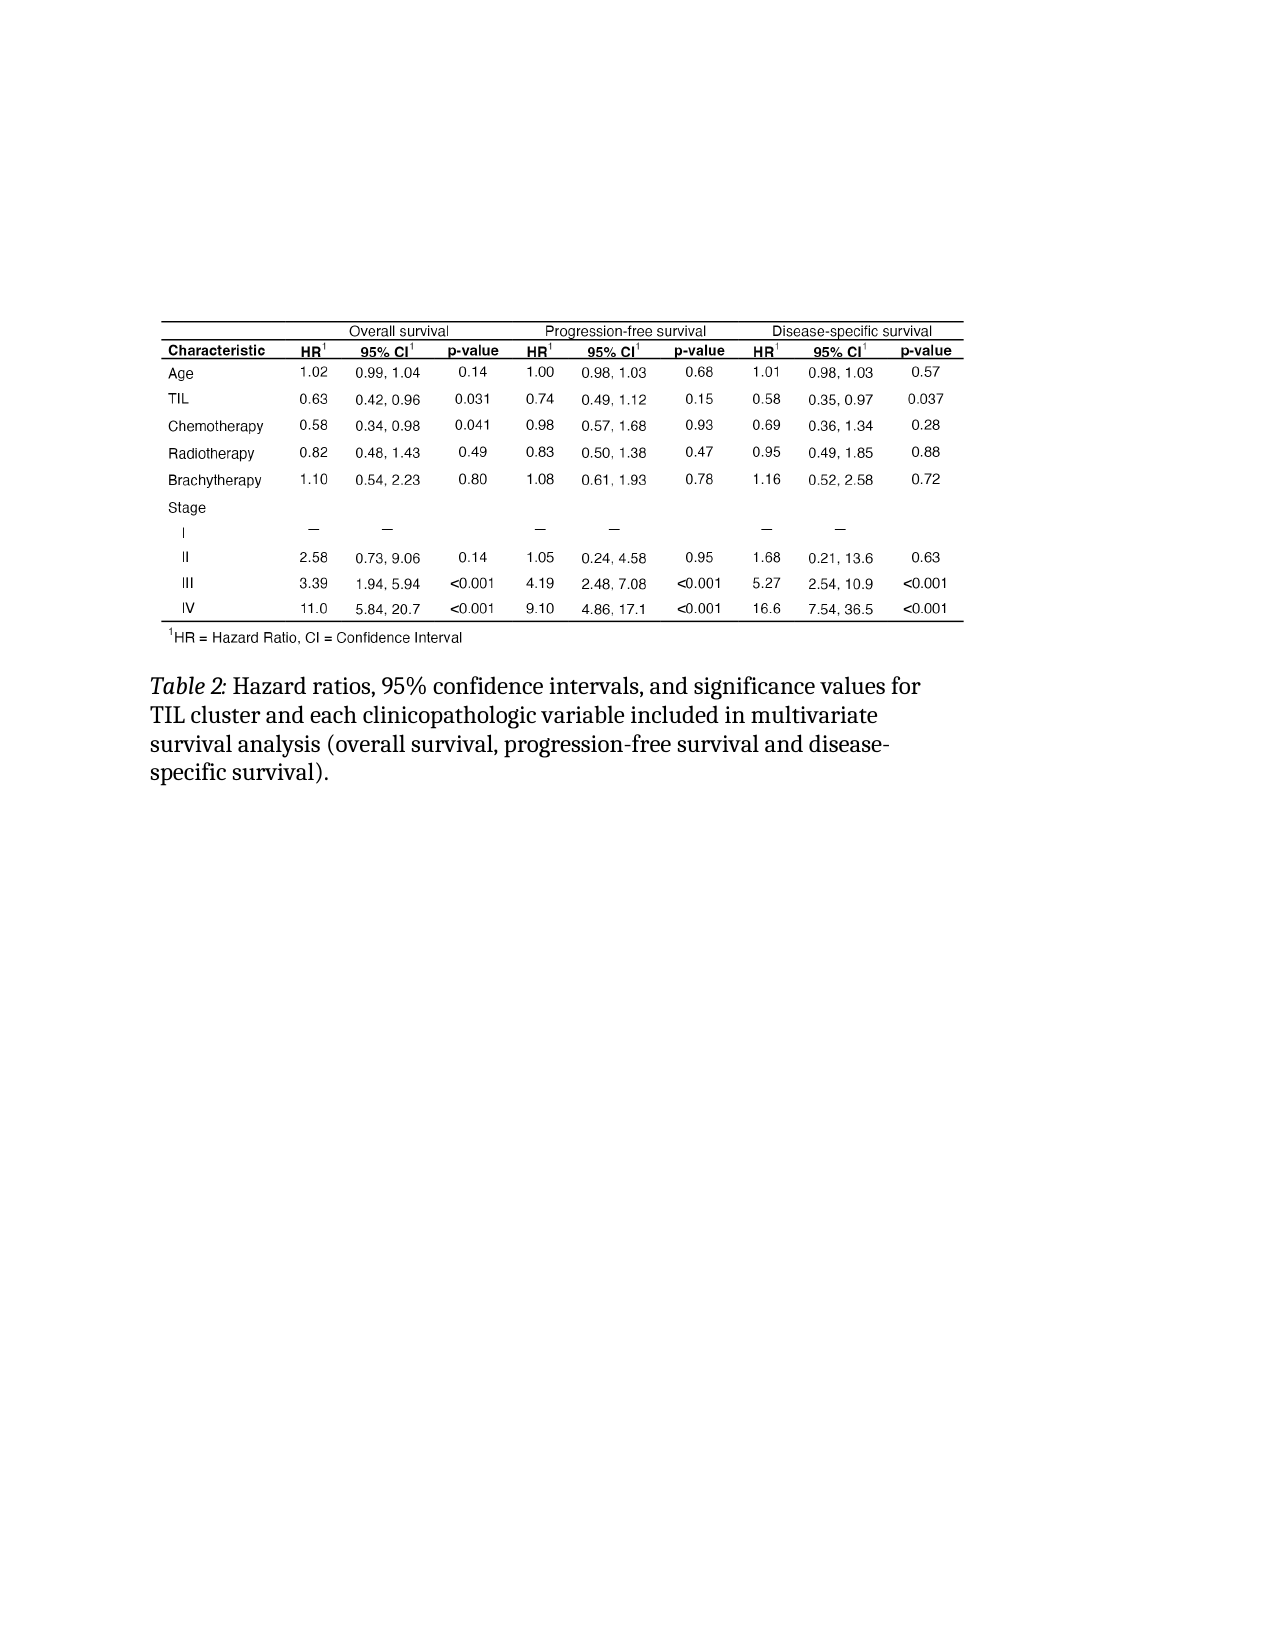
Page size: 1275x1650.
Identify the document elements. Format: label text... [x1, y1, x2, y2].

picture [161, 321, 964, 648]
table_header Table 2: Hazard ratios, 95% confidence intervals, and significance values for TIL cluster and each clinicopathologic variable included in multivariate survival analysis (overall survival, progression-free survival and disease-specific survival). [139, 198, 964, 799]
